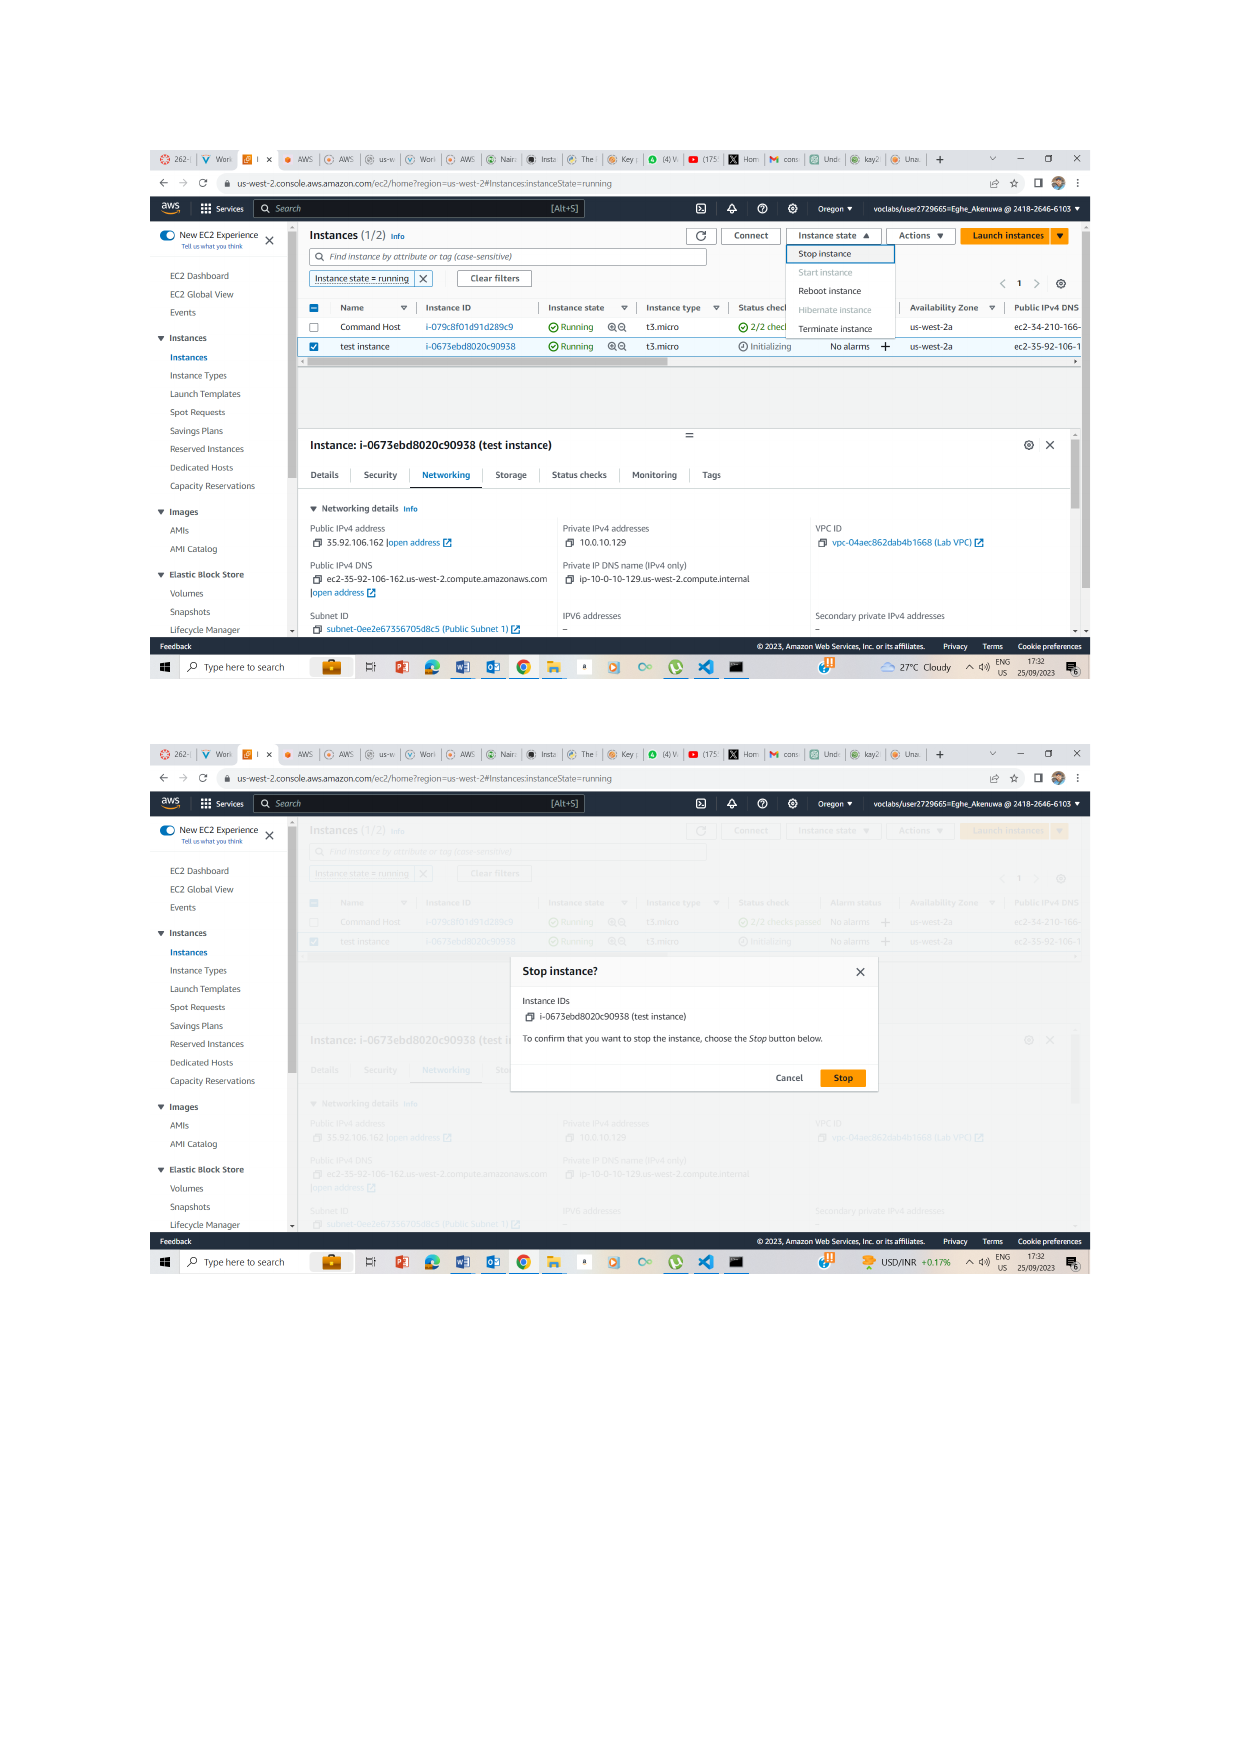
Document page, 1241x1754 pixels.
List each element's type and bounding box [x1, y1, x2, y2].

picture [150, 150, 1091, 679]
picture [150, 744, 1091, 1274]
